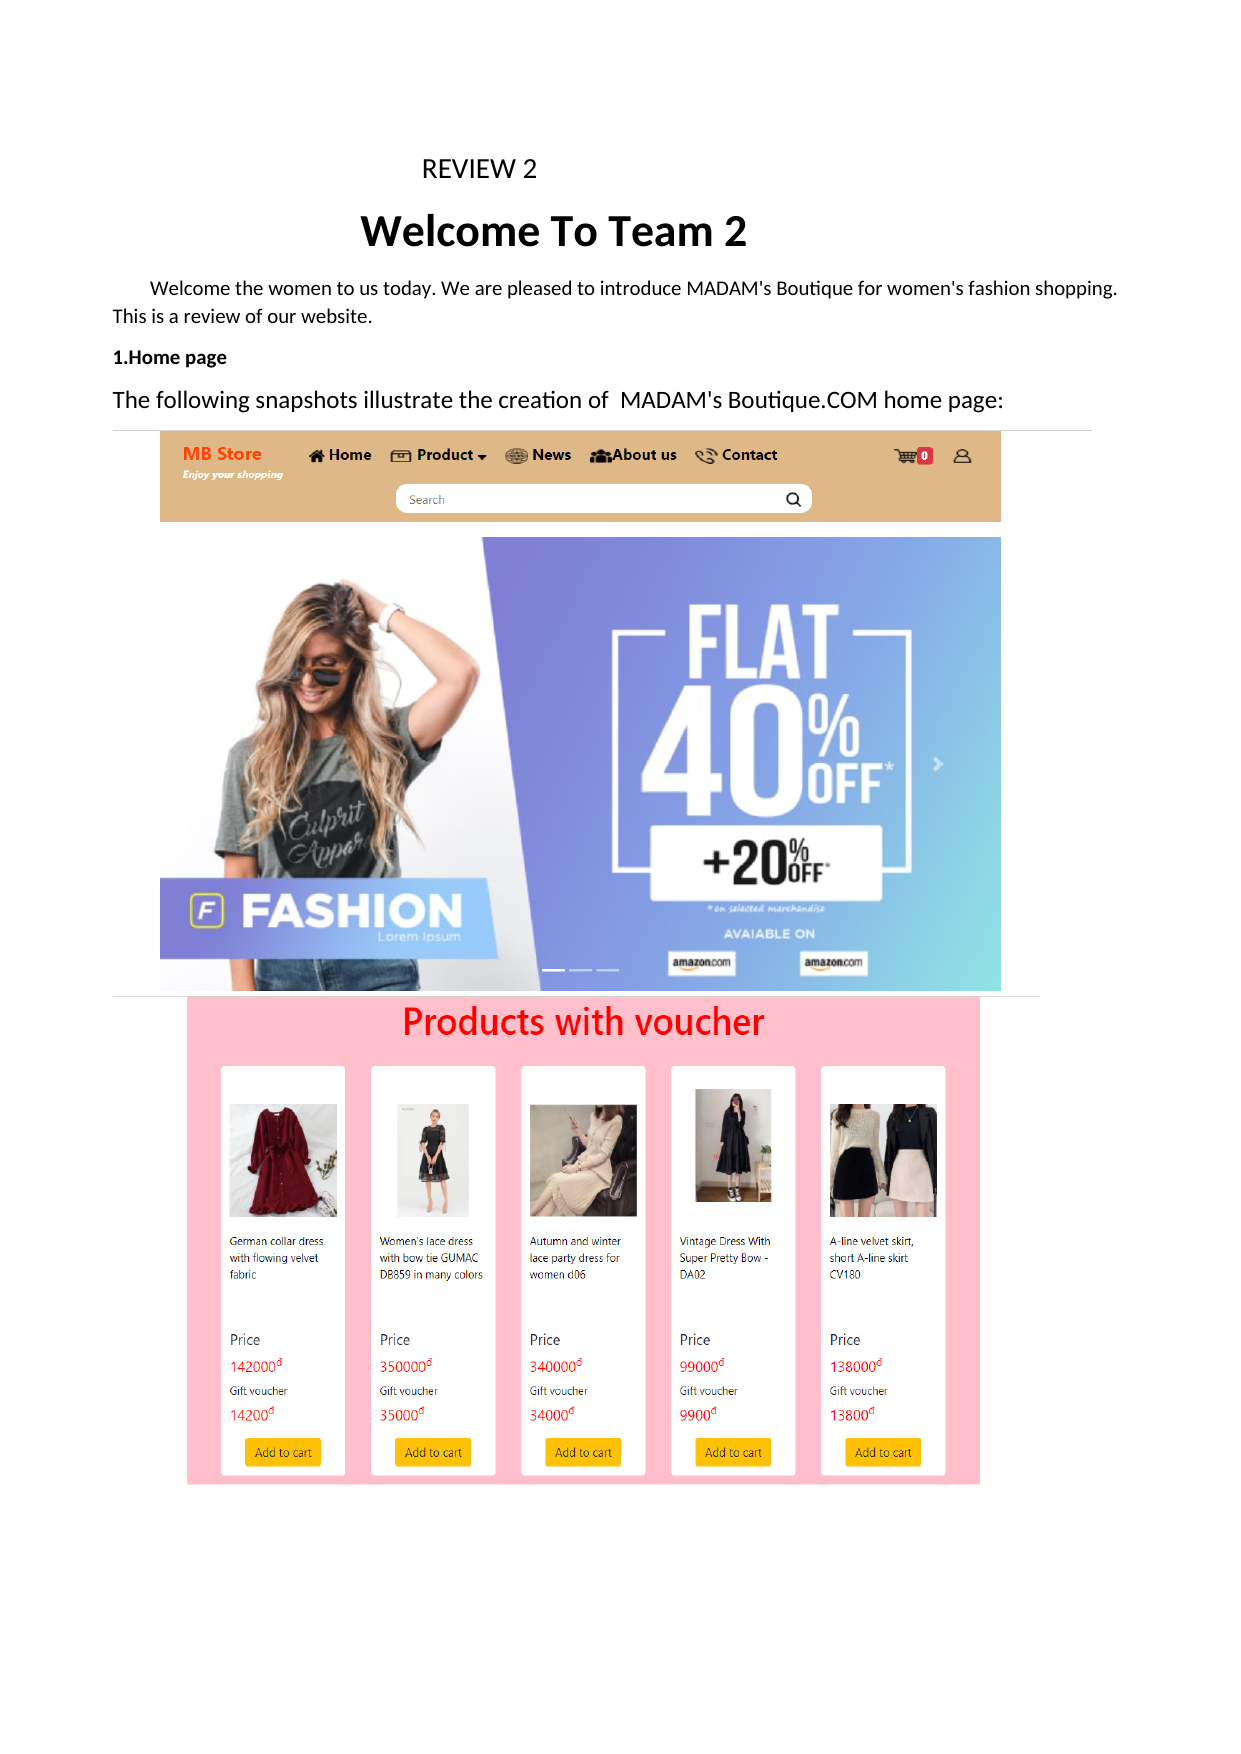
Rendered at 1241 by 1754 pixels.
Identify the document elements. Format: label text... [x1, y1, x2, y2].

text Welcome the women to us today. We are pleased to introduce MADAM's Boutique for women's fashion shopping. This is a review of our website. [112, 276, 1128, 329]
text Welcome To Team 2 [112, 202, 1128, 258]
text The following snapshots illustrate the creation of MADAM's Boutique.COM home page: [112, 384, 1128, 415]
text SEND REVIEW 2 [112, 150, 1128, 186]
picture [112, 430, 1093, 993]
picture [112, 995, 1040, 1491]
text 1.Home page [112, 344, 1128, 369]
